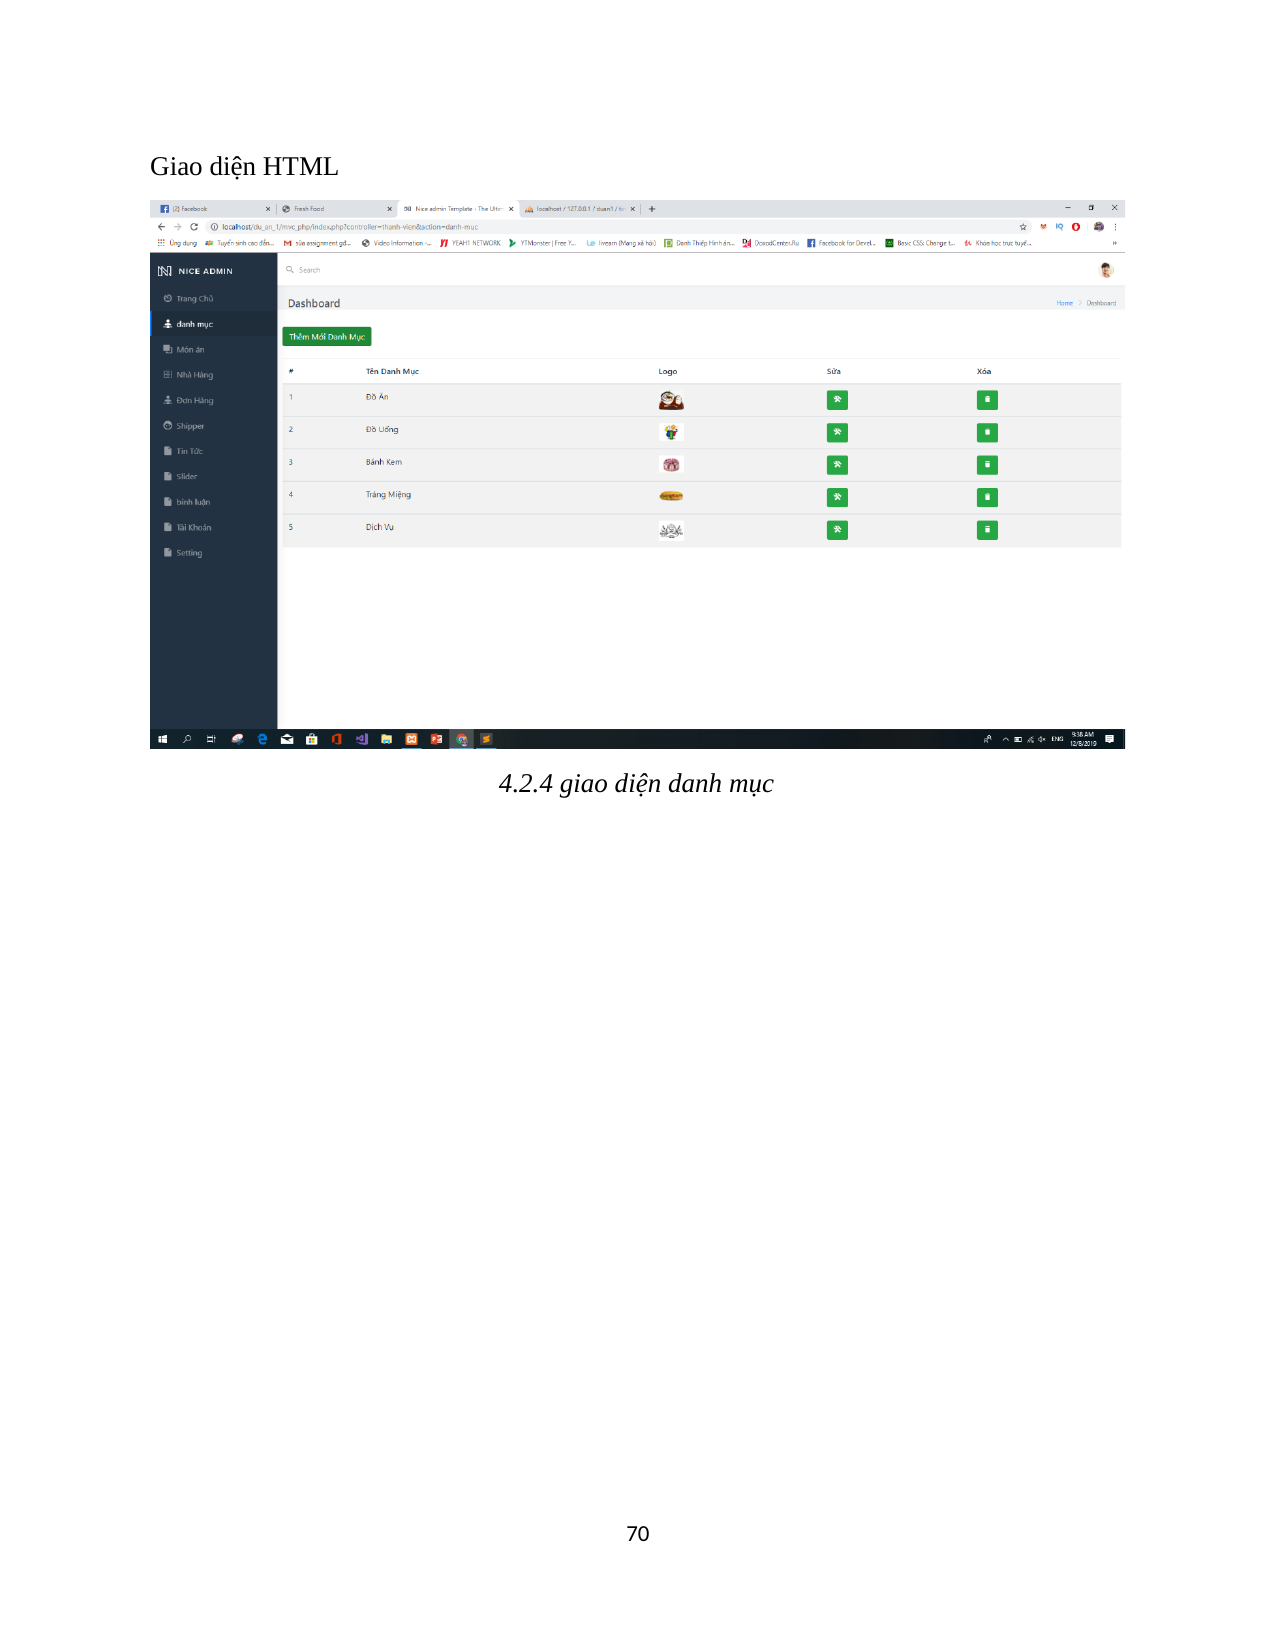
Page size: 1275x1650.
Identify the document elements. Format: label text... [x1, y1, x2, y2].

text 4.2.4 giao diện danh mục [150, 767, 1125, 799]
picture [150, 200, 1125, 749]
text Giao diện HTML [150, 150, 1125, 181]
